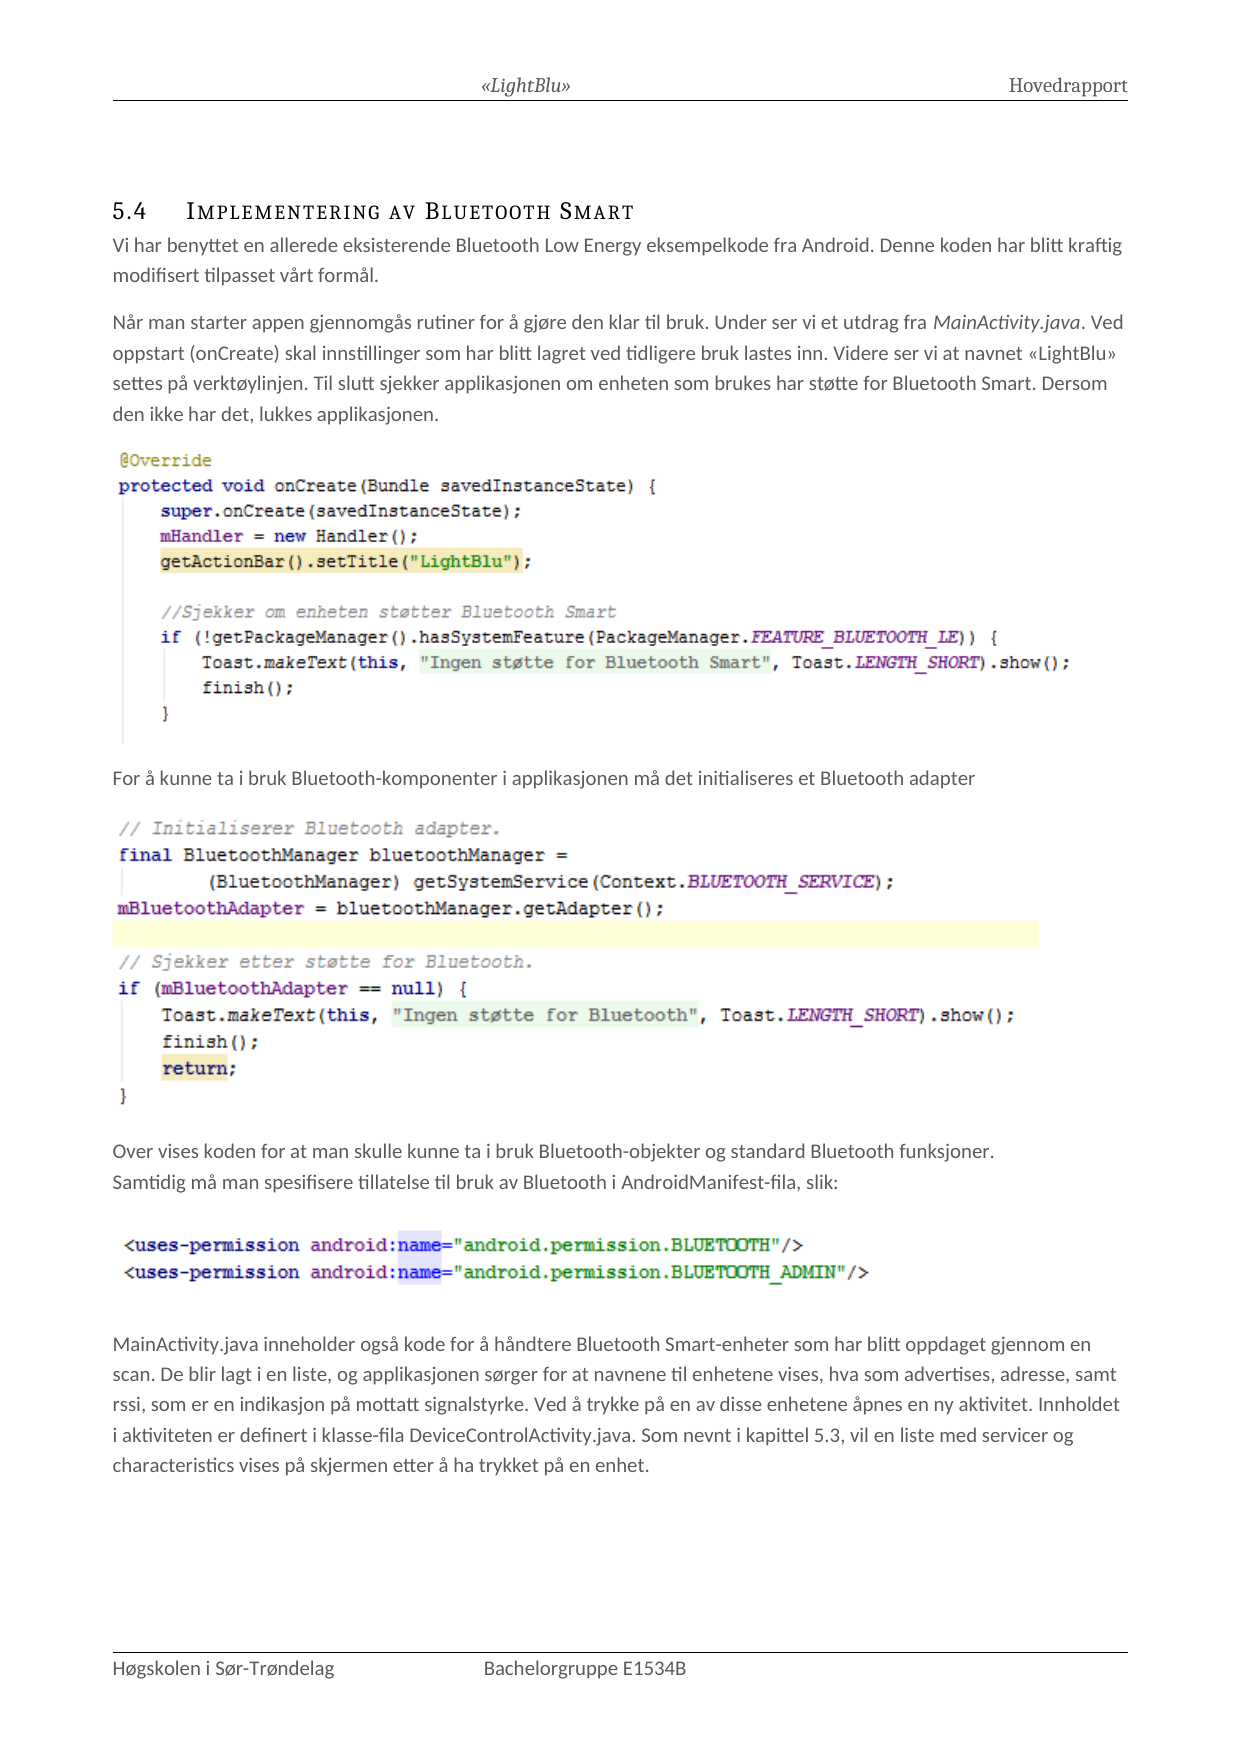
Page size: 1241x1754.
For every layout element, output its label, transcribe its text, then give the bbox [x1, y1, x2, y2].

text Over vises koden for at man skulle kunne ta i bruk Bluetooth-objekter og standard Bluetooth funksjoner. [112, 1138, 1128, 1164]
text MainActivity.java inneholder også kode for å håndtere Bluetooth Smart-enheter som har blitt oppdaget gjennom en scan. De blir lagt i en liste, og applikasjonen sørger for at navnene til enhetene vises, hva som advertises, adresse, samt rssi, som er en indikasjon på mottatt signalstyrke. Ved å trykke på en av disse enhetene åpnes en ny aktivitet. Innholdet i aktiviteten er definert i klasse-fila DeviceControlActivity.java. Som nevnt i kapittel 5.3, vil en liste med servicer og characteristics vises på skjermen etter å ha trykket på en enhet. [112, 1331, 1128, 1478]
text For å kunne ta i bruk Bluetooth-komponenter i applikasjonen må det initialiseres et Bluetooth adapter [112, 765, 1128, 790]
picture [112, 812, 1039, 1117]
picture [112, 447, 1088, 744]
text Samtidig må man spesifisere tillatelse til bruk av Bluetooth i AndroidManifest-fila, slik: [112, 1169, 1128, 1194]
subtitle 5.4 Implementering av Bluetooth Smart [112, 197, 1128, 226]
text Når man starter appen gjennomgås rutiner for å gjøre den klar til bruk. Under ser vi et utdrag fra MainActivity.java. Ved oppstart (onCreate) skal innstillinger som har blitt lagret ved tidligere bruk lastes inn. Videre ser vi at navnet «LightBlu» settes på verktøylinjen. Til slutt sjekker applikasjonen om enheten som brukes har støtte for Bluetooth Smart. Dersom den ikke har det, lukkes applikasjonen. [112, 309, 1128, 426]
picture [112, 1229, 886, 1296]
text Vi har benyttet en allerede eksisterende Bluetooth Low Energy eksempelkode fra Android. Denne koden har blitt kraftig modifisert tilpasset vårt formål. [112, 232, 1128, 288]
